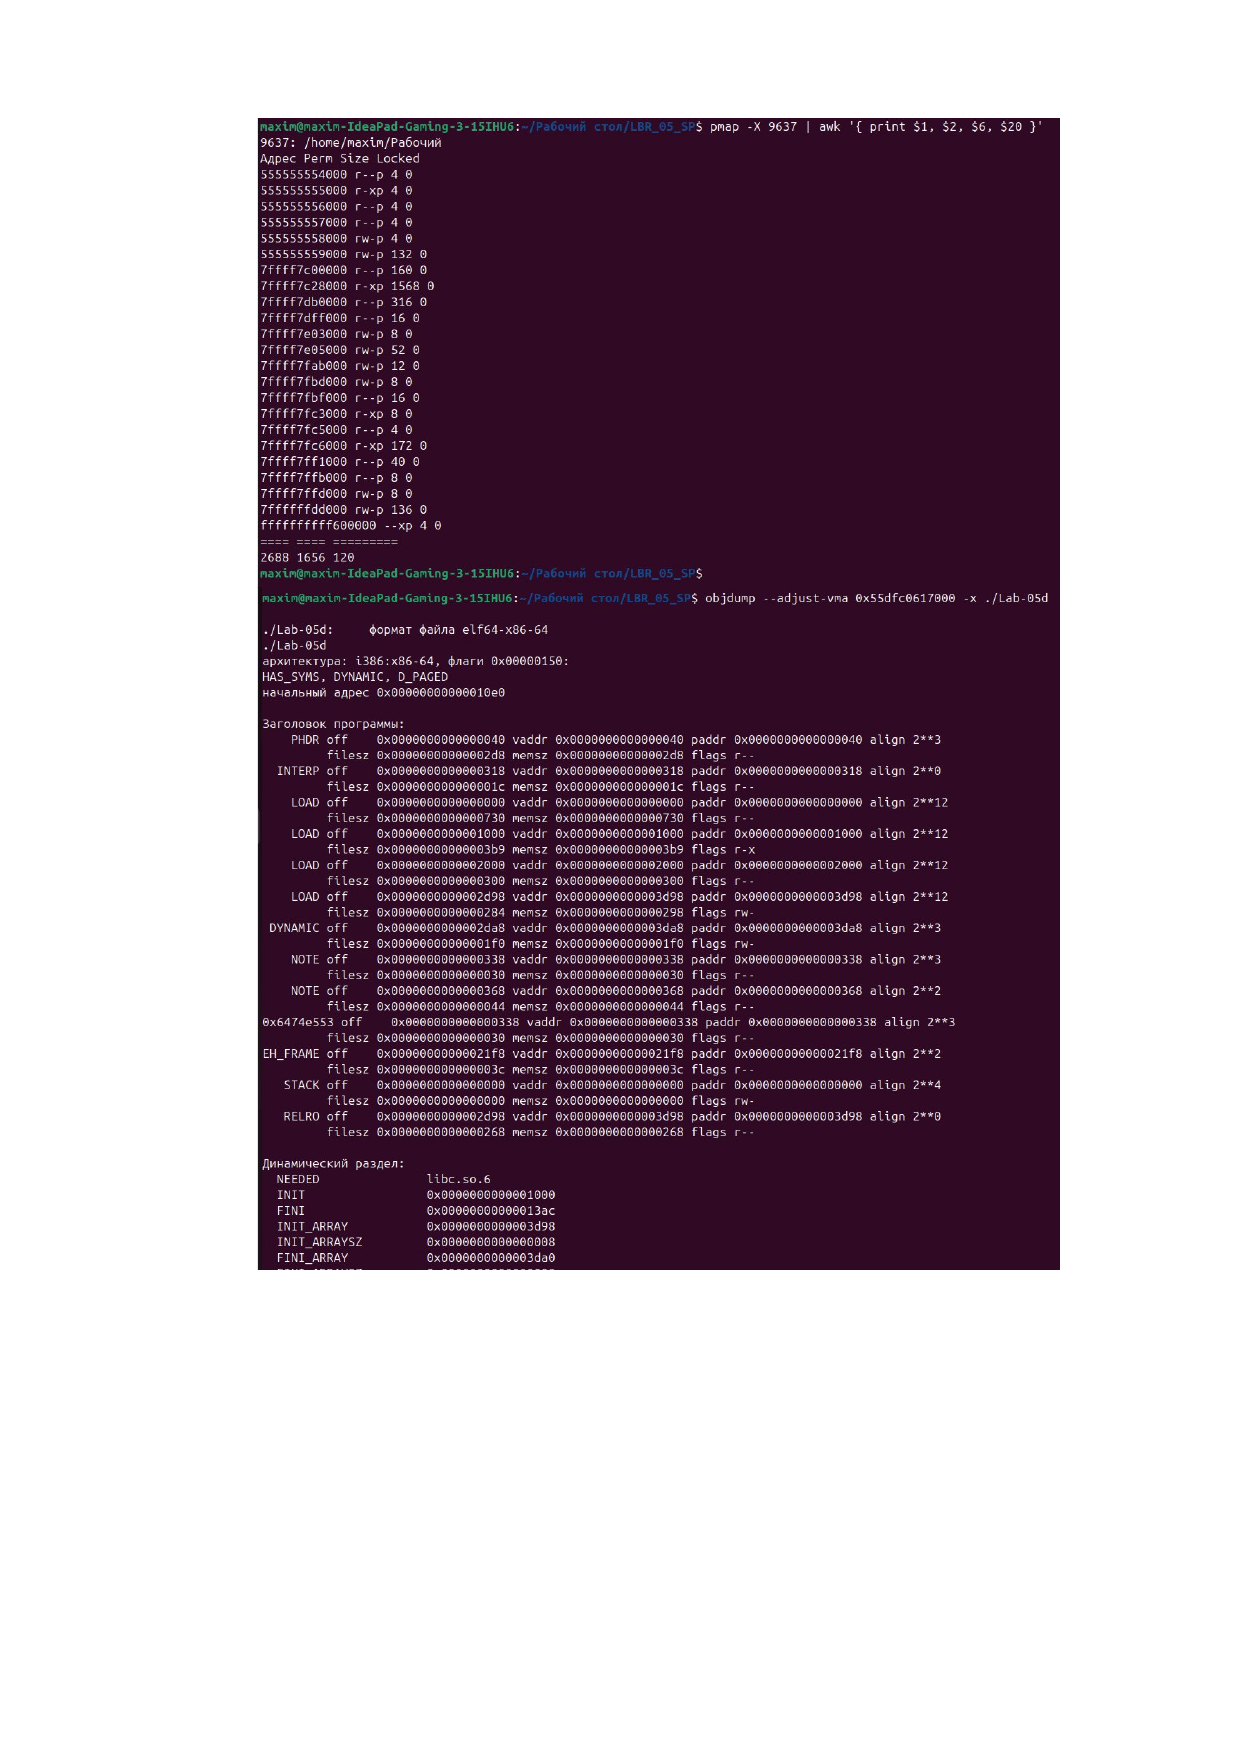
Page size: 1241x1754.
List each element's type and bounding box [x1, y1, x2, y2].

picture [257, 118, 1060, 1270]
